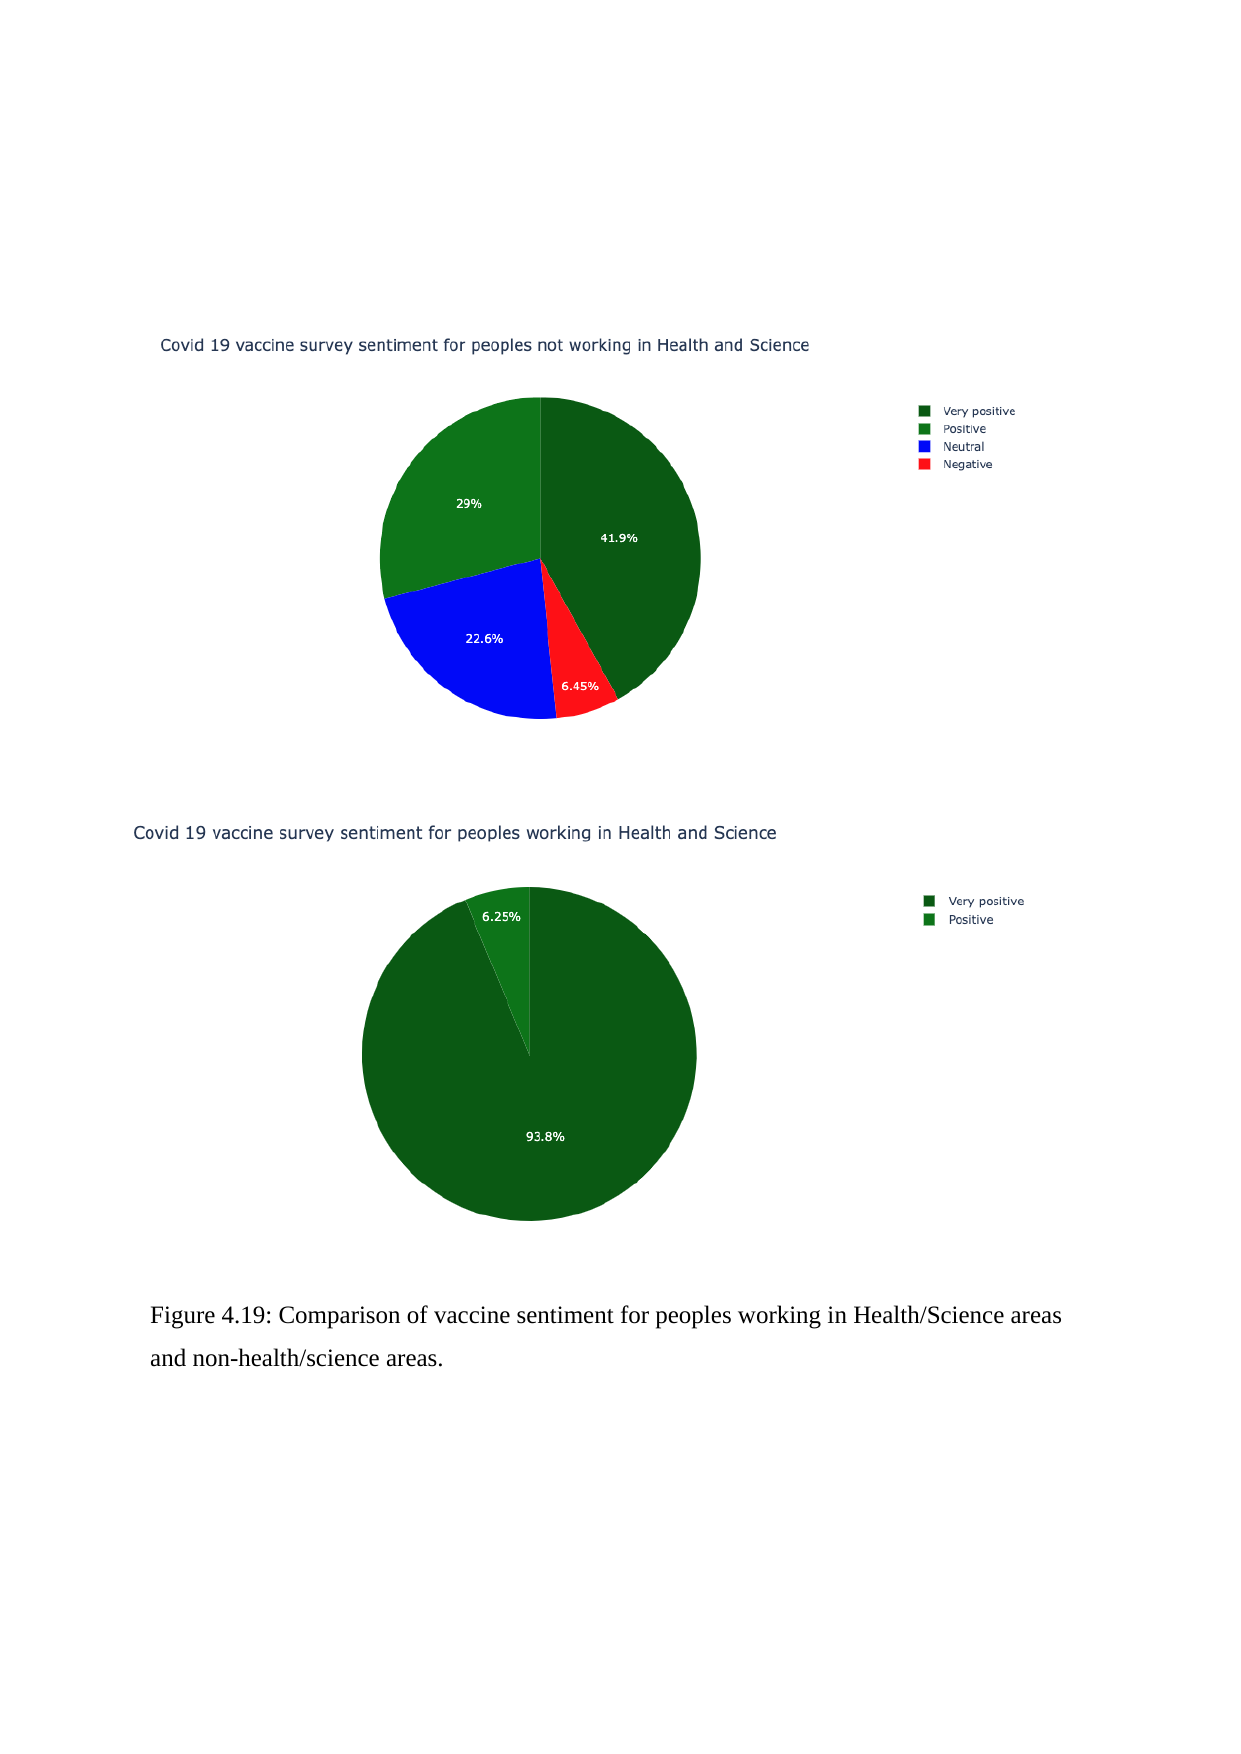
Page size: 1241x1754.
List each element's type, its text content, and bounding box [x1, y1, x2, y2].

picture [150, 328, 1040, 772]
picture [118, 809, 1059, 1277]
text Figure 4.19: Comparison of vaccine sentiment for peoples working in Health/Science areas and non-health/science areas. [150, 1300, 1090, 1372]
